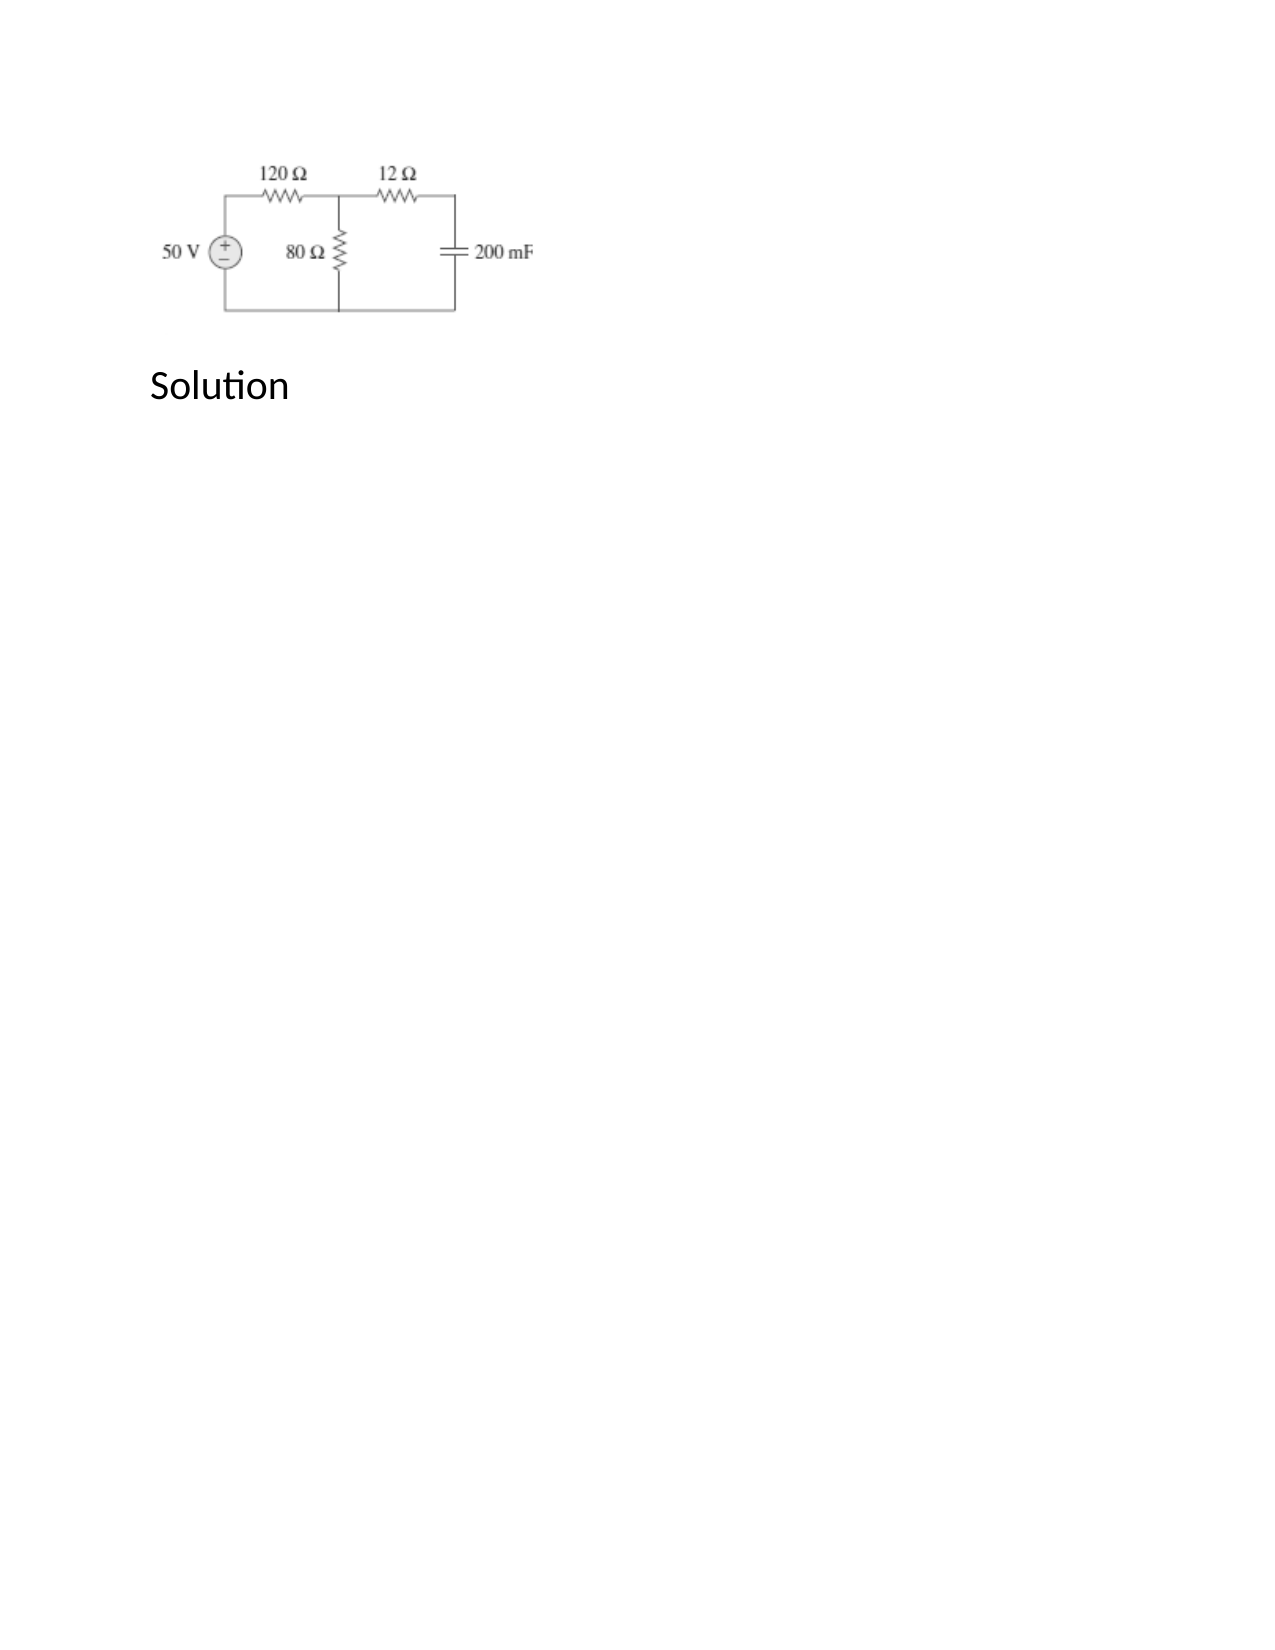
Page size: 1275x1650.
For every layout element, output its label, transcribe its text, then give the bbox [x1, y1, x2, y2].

text Solution [150, 359, 1125, 410]
